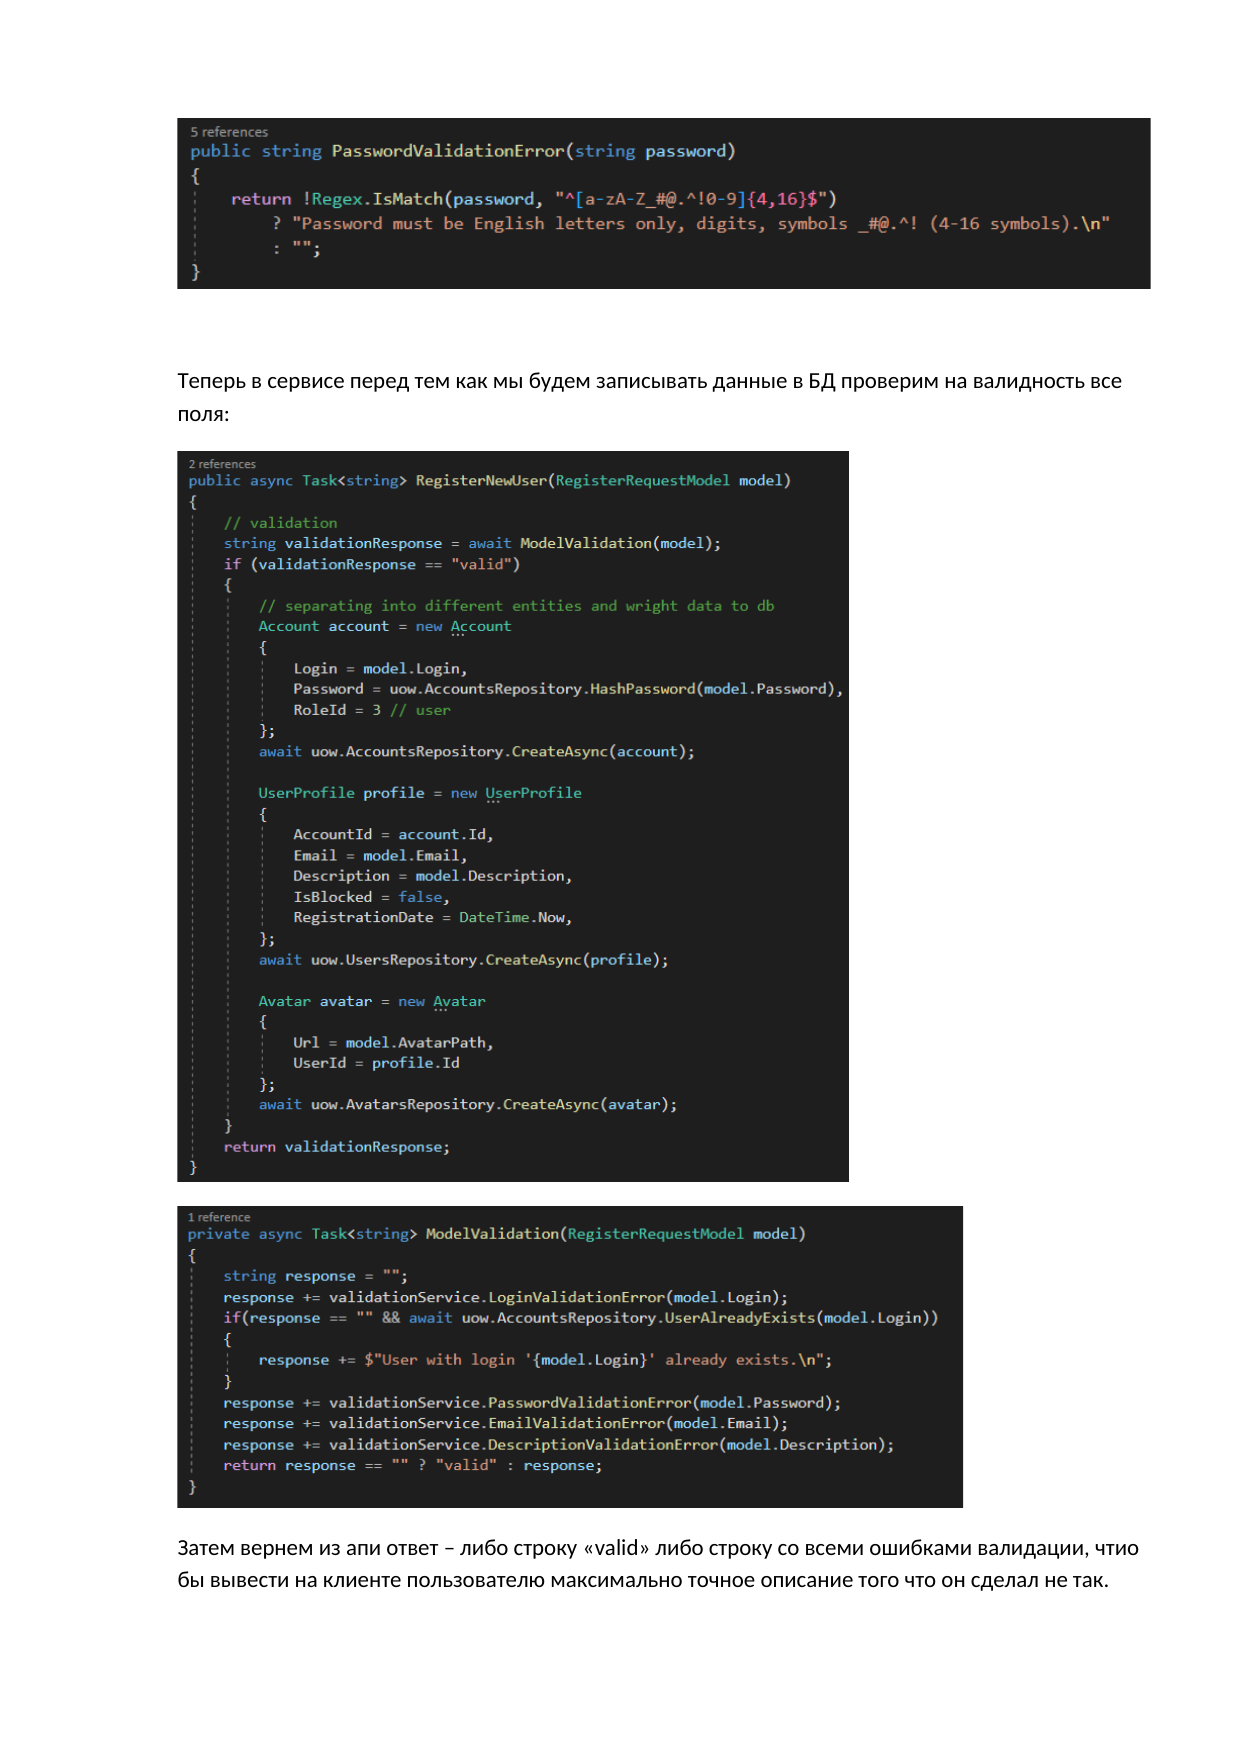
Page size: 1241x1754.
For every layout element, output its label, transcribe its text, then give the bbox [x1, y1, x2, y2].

text Затем вернем из апи ответ – либо строку «valid» либо строку со всеми ошибками валидации, чтио бы вывести на клиенте пользователю максимально точное описание того что он сделал не так. [177, 1533, 1152, 1593]
picture [177, 1206, 964, 1508]
picture [177, 118, 1151, 289]
text Теперь в сервисе перед тем как мы будем записывать данные в БД проверим на валидность все поля: [177, 366, 1152, 427]
picture [177, 451, 849, 1182]
